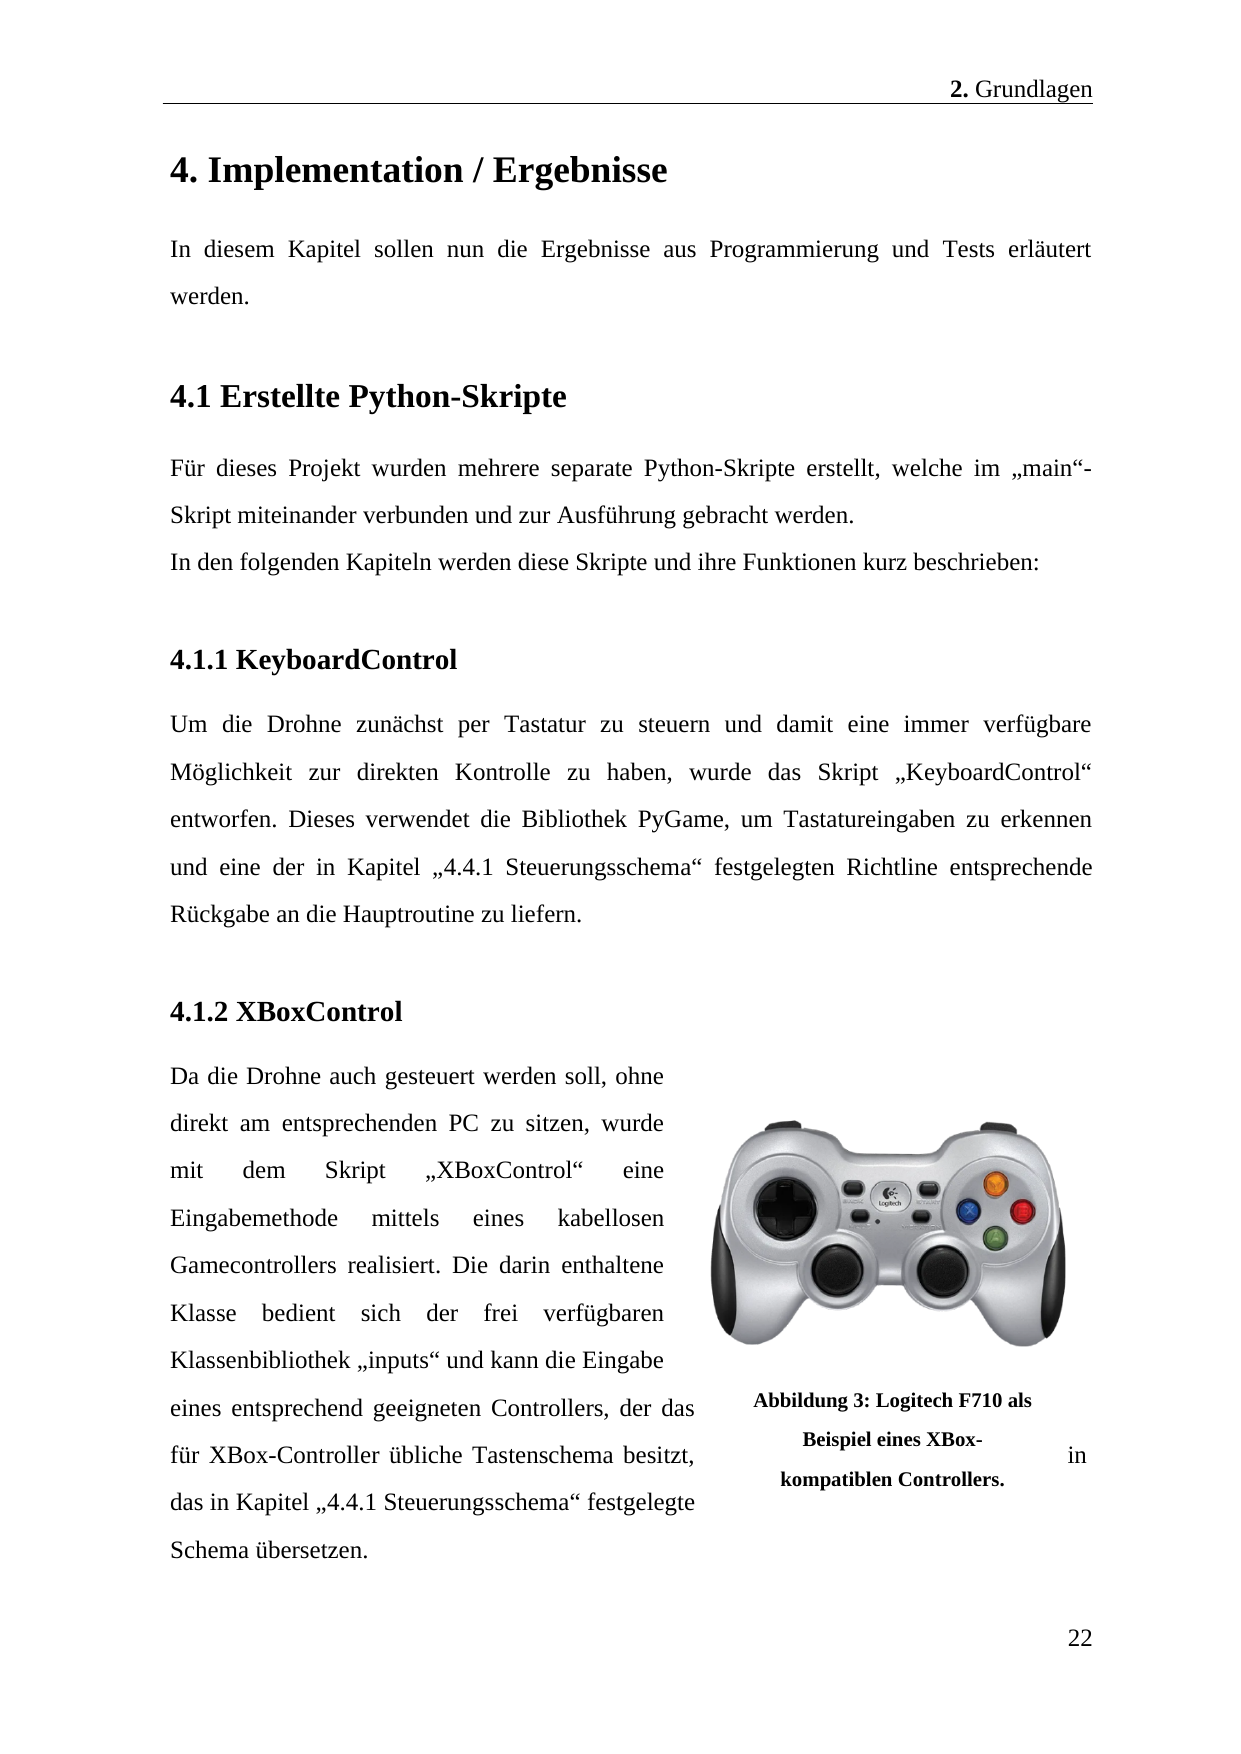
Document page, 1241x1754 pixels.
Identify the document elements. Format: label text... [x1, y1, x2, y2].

subtitle 4.1.1 KeyboardControl [170, 642, 1093, 676]
text Für dieses Projekt wurden mehrere separate Python-Skripte erstellt, welche im „main“-Skript miteinander verbunden und zur Ausführung gebracht werden. [170, 453, 1093, 529]
subtitle 4.1.2 XBoxControl [170, 994, 1093, 1027]
text Um die Drohne zunächst per Tastatur zu steuern und damit eine immer verfügbare Möglichkeit zur direkten Kontrolle zu haben, wurde das Skript „KeyboardControl“ entworfen. Dieses verwendet die Bibliothek PyGame, um Tastatureingaben zu erkennen und eine der in Kapitel „4.4.1 Steuerungschema“ festgelegten Richtline entsprechende Rückgabe an die Hauptroutine zu liefern. [170, 709, 1093, 928]
text In den folgenden Kapiteln werden diese Skripte und ihre Funktionen kurz beschrieben: [170, 547, 1093, 576]
subtitle 4. Implementation / Ergebnisse [170, 148, 1093, 191]
text In diesem Kapitel sollen nun die Ergebnisse aus Programmierung und Tests erläutert werden. [170, 234, 1093, 310]
picture [683, 1080, 1093, 1383]
subtitle 4.1 Erstellte Python-Skripte [170, 376, 1093, 414]
